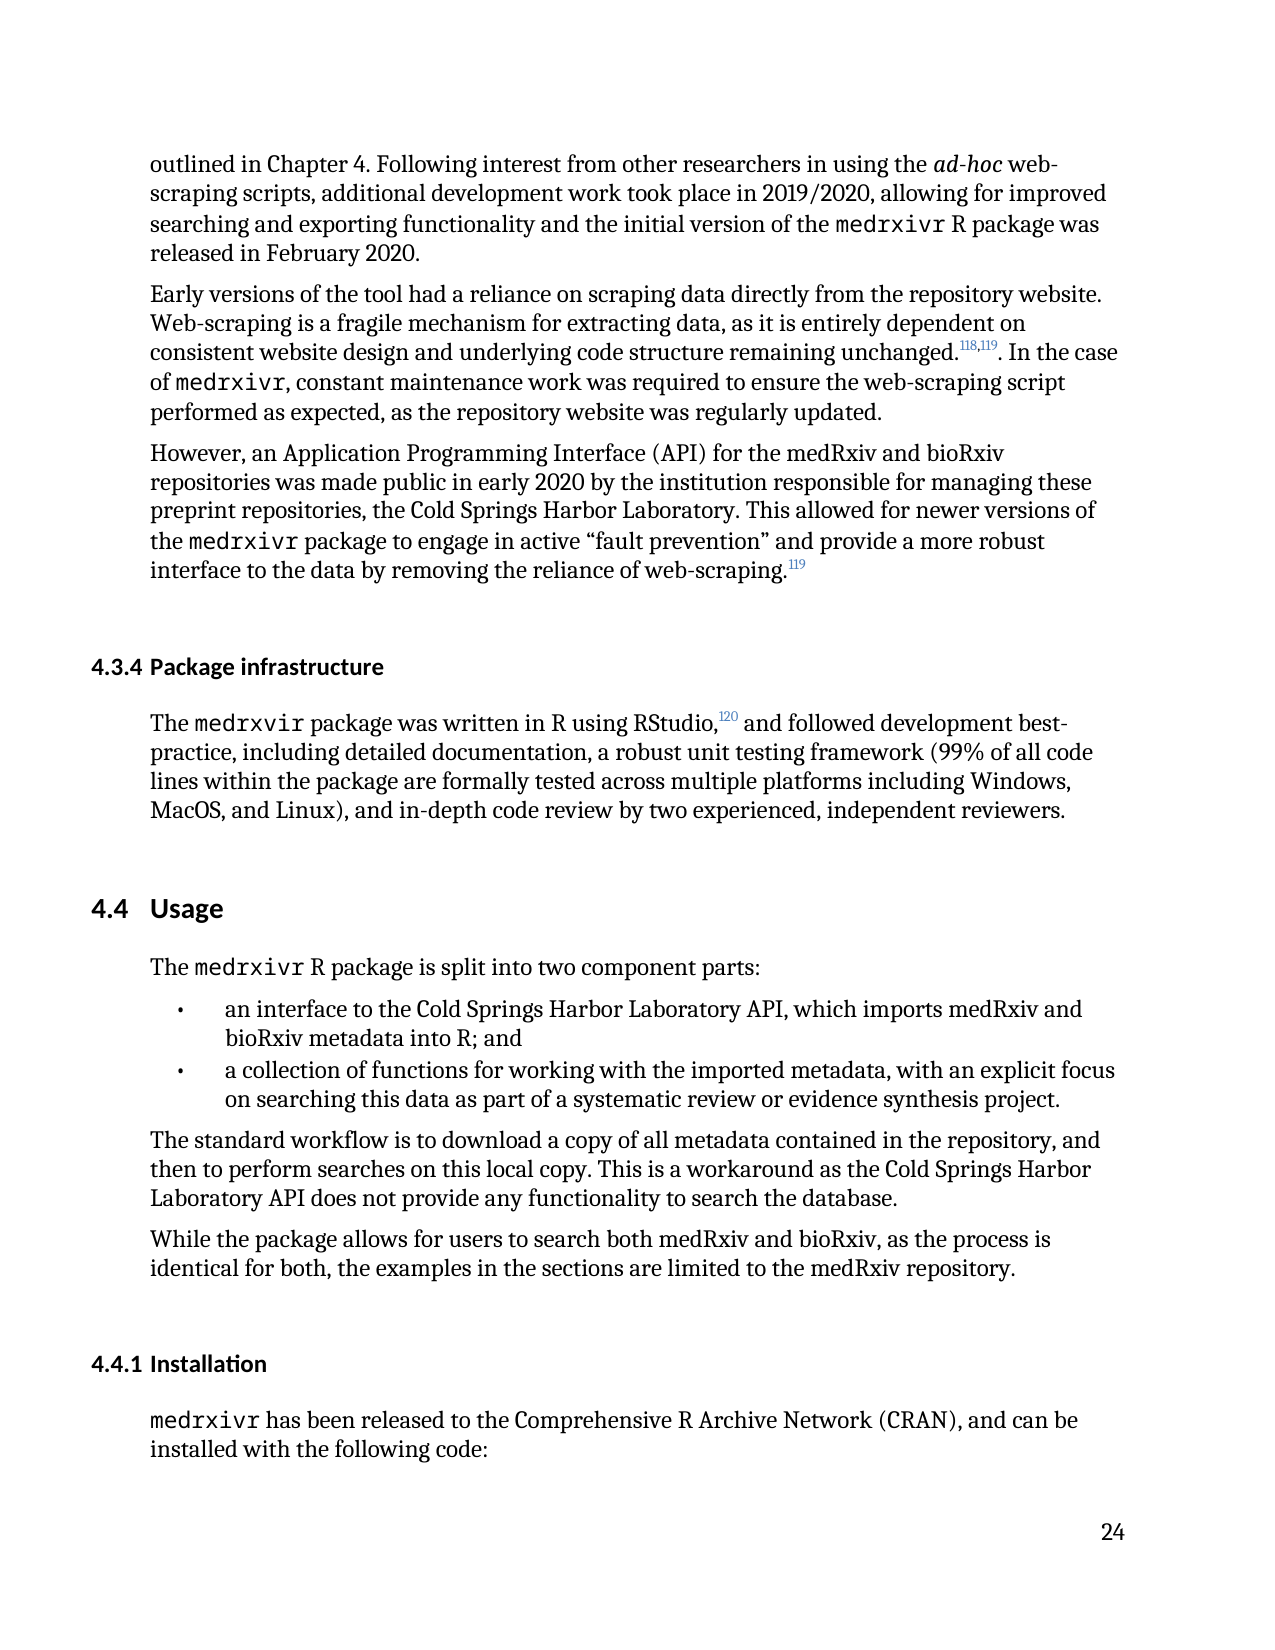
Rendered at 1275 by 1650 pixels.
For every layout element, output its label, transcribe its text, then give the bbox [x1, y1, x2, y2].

list a collection of functions for working with the imported metadata, with an explicit focus on searching this data as part of a systematic review or evidence synthesis project. [175, 1056, 1125, 1114]
subtitle Usage [91, 891, 1125, 926]
text The standard workflow is to download a copy of all metadata contained in the repository, and then to perform searches on this local copy. This is a workaround as the Cold Springs Harbor Laboratory API does not provide any functionality to search the database. [150, 1126, 1125, 1212]
text The medrxivr R package is split into two component parts: [150, 951, 1125, 982]
text medrxivr has been released to the Comprehensive R Archive Network (CRAN), and can be installed with the following code: [150, 1404, 1125, 1464]
text However, an Application Programming Interface (API) for the medRxiv and bioRxiv repositories was made public in early 2020 by the institution responsible for managing these preprint repositories, the Cold Springs Harbor Laboratory. This allowed for newer versions of the medrxivr package to engage in active “fault prevention” and provide a more robust interface to the data by removing the reliance of web-scraping.119 [150, 439, 1125, 585]
subtitle Package infrastructure [91, 651, 1125, 682]
text While the package allows for users to search both medRxiv and bioRxiv, as the process is identical for both, the examples in the sections are limited to the medRxiv repository. [150, 1225, 1125, 1282]
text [150, 150, 1125, 267]
text The medrxvir package was written in R using RStudio,120 and followed development best-practice, including detailed documentation, a robust unit testing framework (99% of all code lines within the package are formally tested across multiple platforms including Windows, MacOS, and Linux), and in-depth code review by two experienced, independent reviewers. [150, 707, 1125, 824]
text Early versions of the tool had a reliance on scraping data directly from the repository website. Web-scraping is a fragile mechanism for extracting data, as it is entirely dependent on consistent website design and underlying code structure remaining unchanged.118,119. In the case of medrxivr, constant maintenance work was required to ensure the web-scraping script performed as expected, as the repository website was regularly updated. [150, 280, 1125, 426]
list an interface to the Cold Springs Harbor Laboratory API, which imports medRxiv and bioRxiv metadata into R; and [175, 995, 1125, 1052]
subtitle Installation [91, 1349, 1125, 1379]
